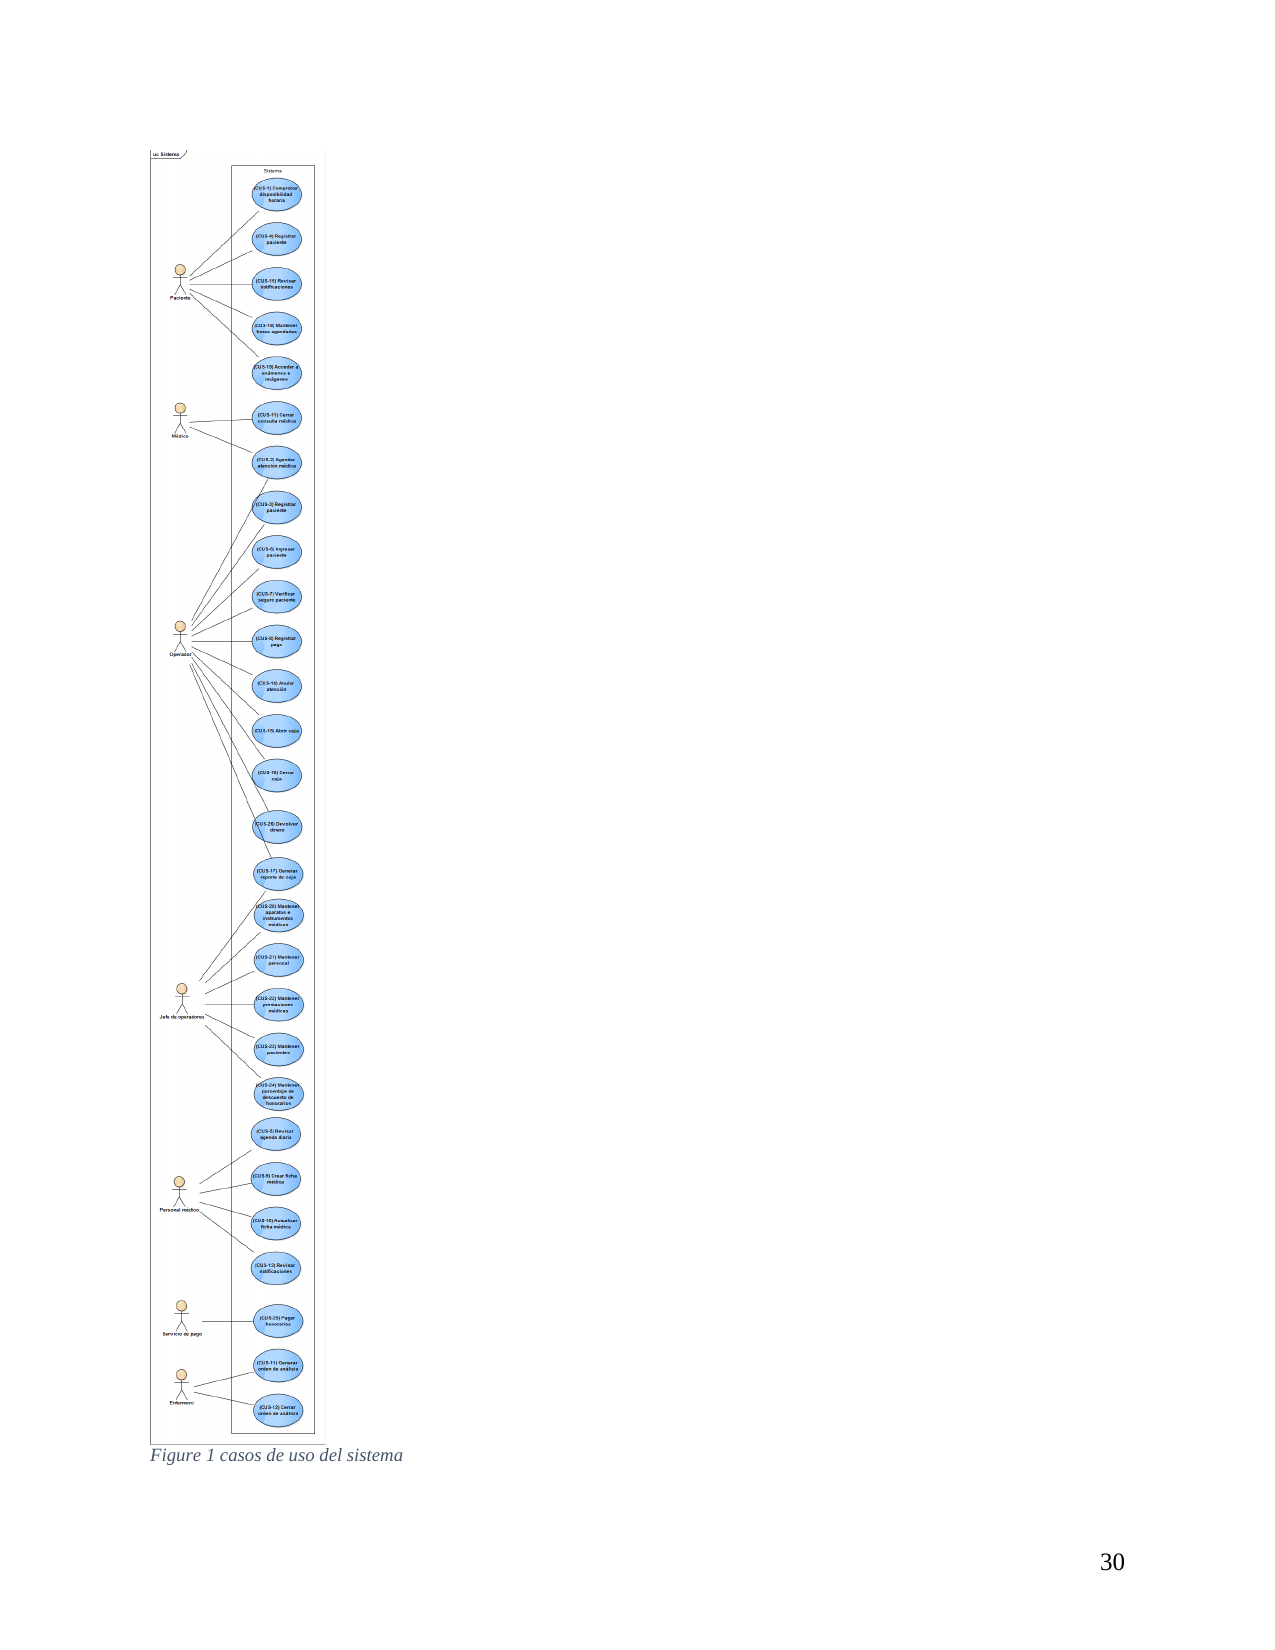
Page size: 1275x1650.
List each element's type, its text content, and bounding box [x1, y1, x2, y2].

text Figure 1 casos de uso del sistema [150, 1444, 1125, 1466]
picture [150, 150, 325, 1445]
